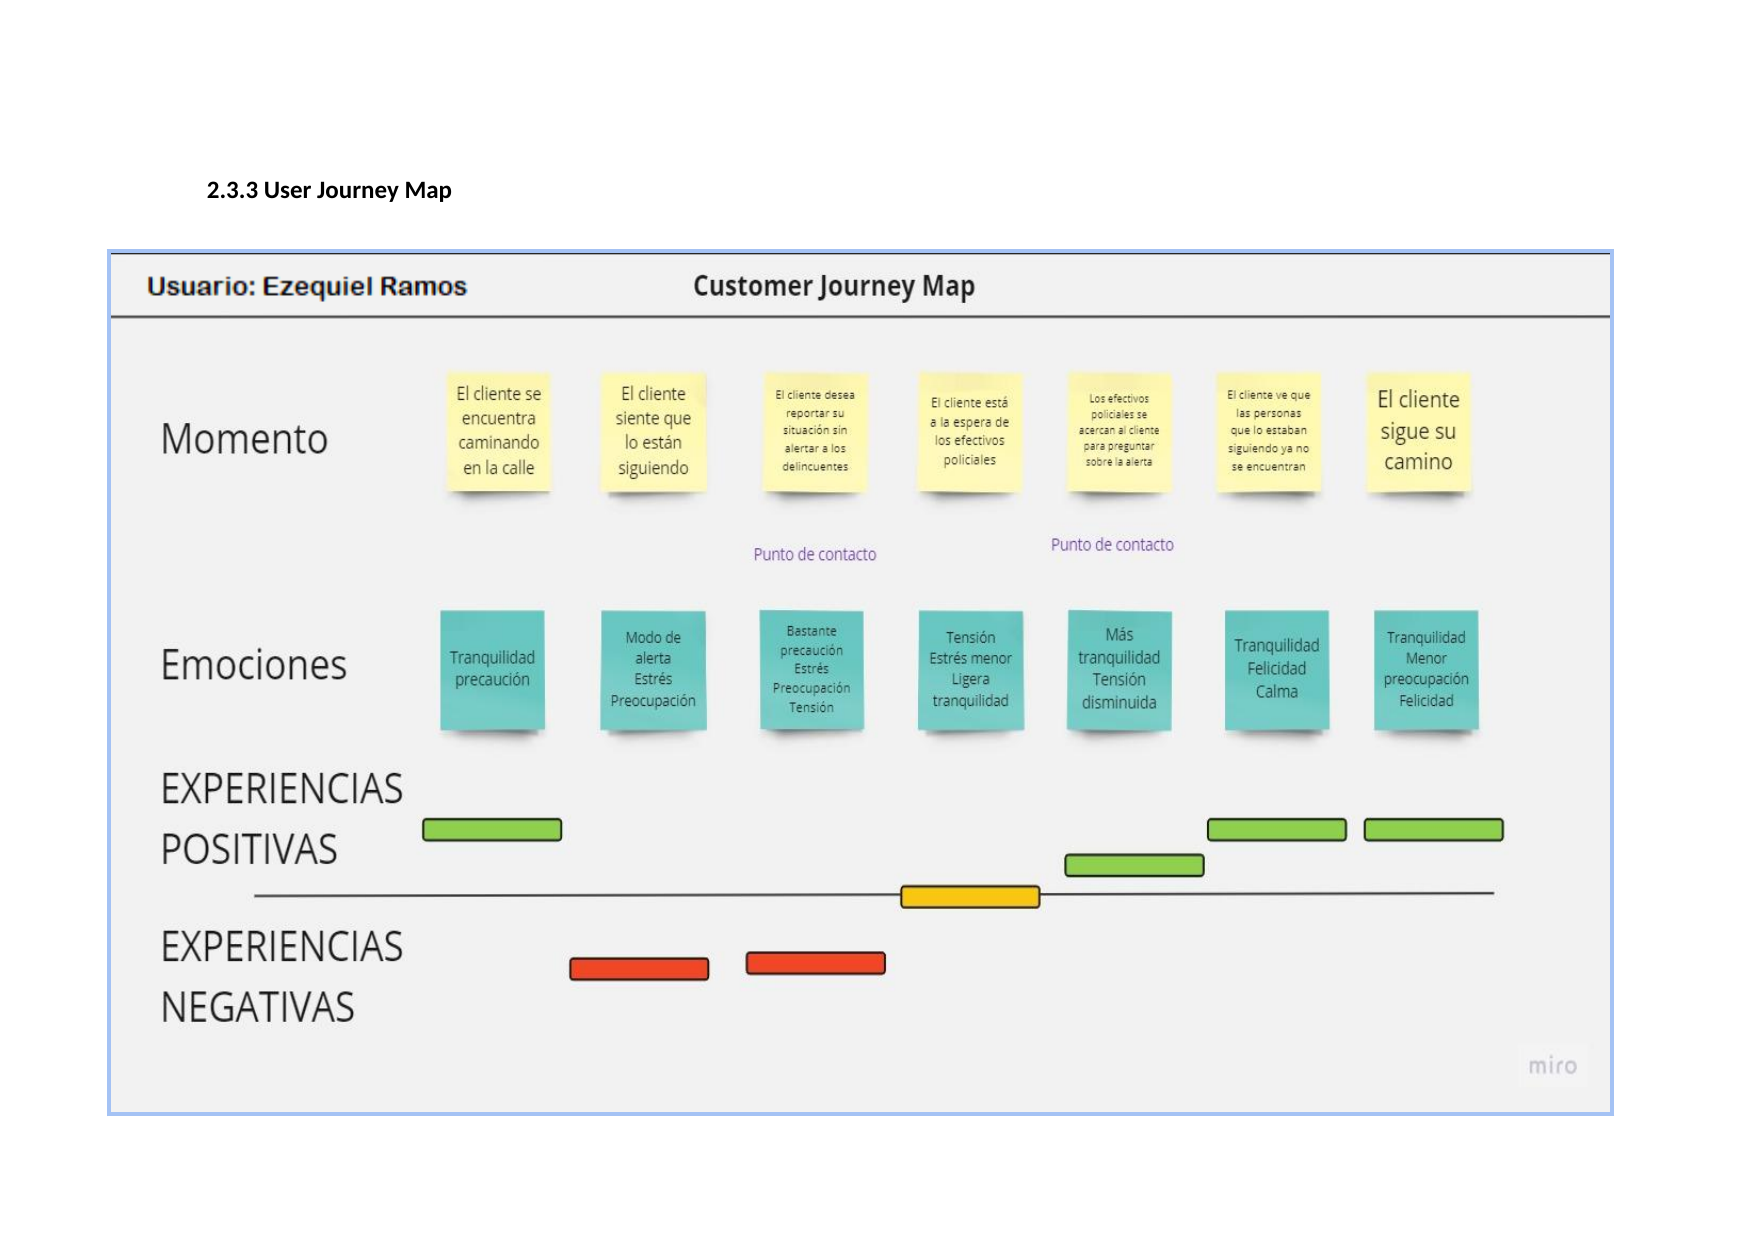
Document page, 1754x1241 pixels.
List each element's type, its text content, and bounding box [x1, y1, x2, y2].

text 2.3.3 User Journey Map [207, 174, 1604, 205]
picture [111, 253, 1610, 1112]
